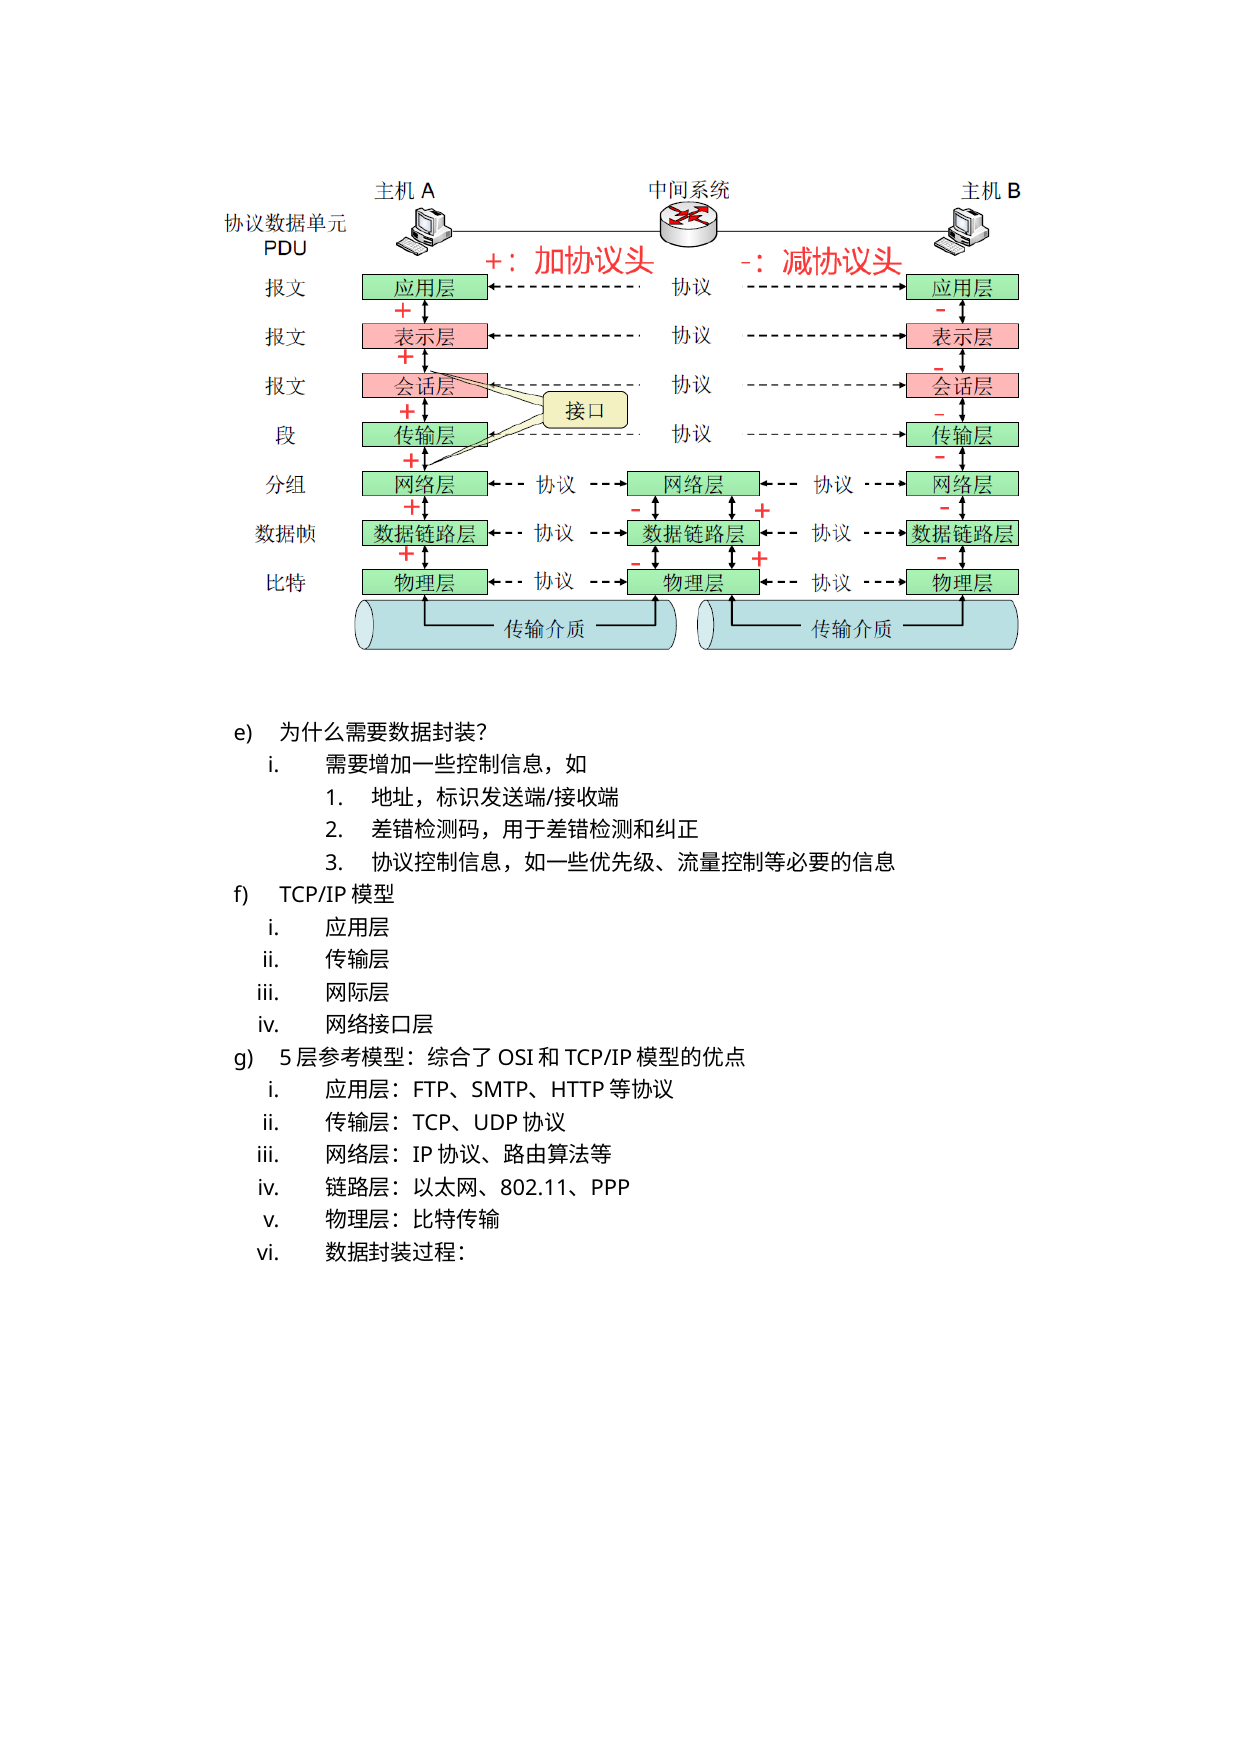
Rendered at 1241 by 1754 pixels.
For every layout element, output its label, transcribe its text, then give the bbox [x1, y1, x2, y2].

list 应用层 [279, 909, 1053, 942]
list 网络接口层 [279, 1007, 1053, 1039]
list 网际层 [279, 974, 1053, 1007]
list TCP/IP模型 [233, 877, 1053, 909]
list 网络层：IP协议、路由算法等 [279, 1137, 1053, 1169]
picture [187, 162, 1053, 658]
list 物理层：比特传输 [279, 1202, 1053, 1234]
list 5层参考模型：综合了OSI和TCP/IP模型的优点 [233, 1039, 1053, 1072]
list 传输层：TCP、UDP协议 [279, 1104, 1053, 1137]
list 应用层：FTP、SMTP、HTTP等协议 [279, 1072, 1053, 1104]
list 传输层 [279, 942, 1053, 974]
list 需要增加一些控制信息，如 [279, 747, 1053, 779]
list 链路层：以太网、802.11、PPP [279, 1169, 1053, 1202]
list 差错检测码，用于差错检测和纠正 [325, 812, 1053, 844]
list 为什么需要数据封装？ [233, 714, 1053, 747]
list 数据封装过程： [279, 1234, 1053, 1267]
list 地址，标识发送端/接收端 [325, 779, 1053, 812]
list 协议控制信息，如一些优先级、流量控制等必要的信息 [325, 844, 1053, 877]
